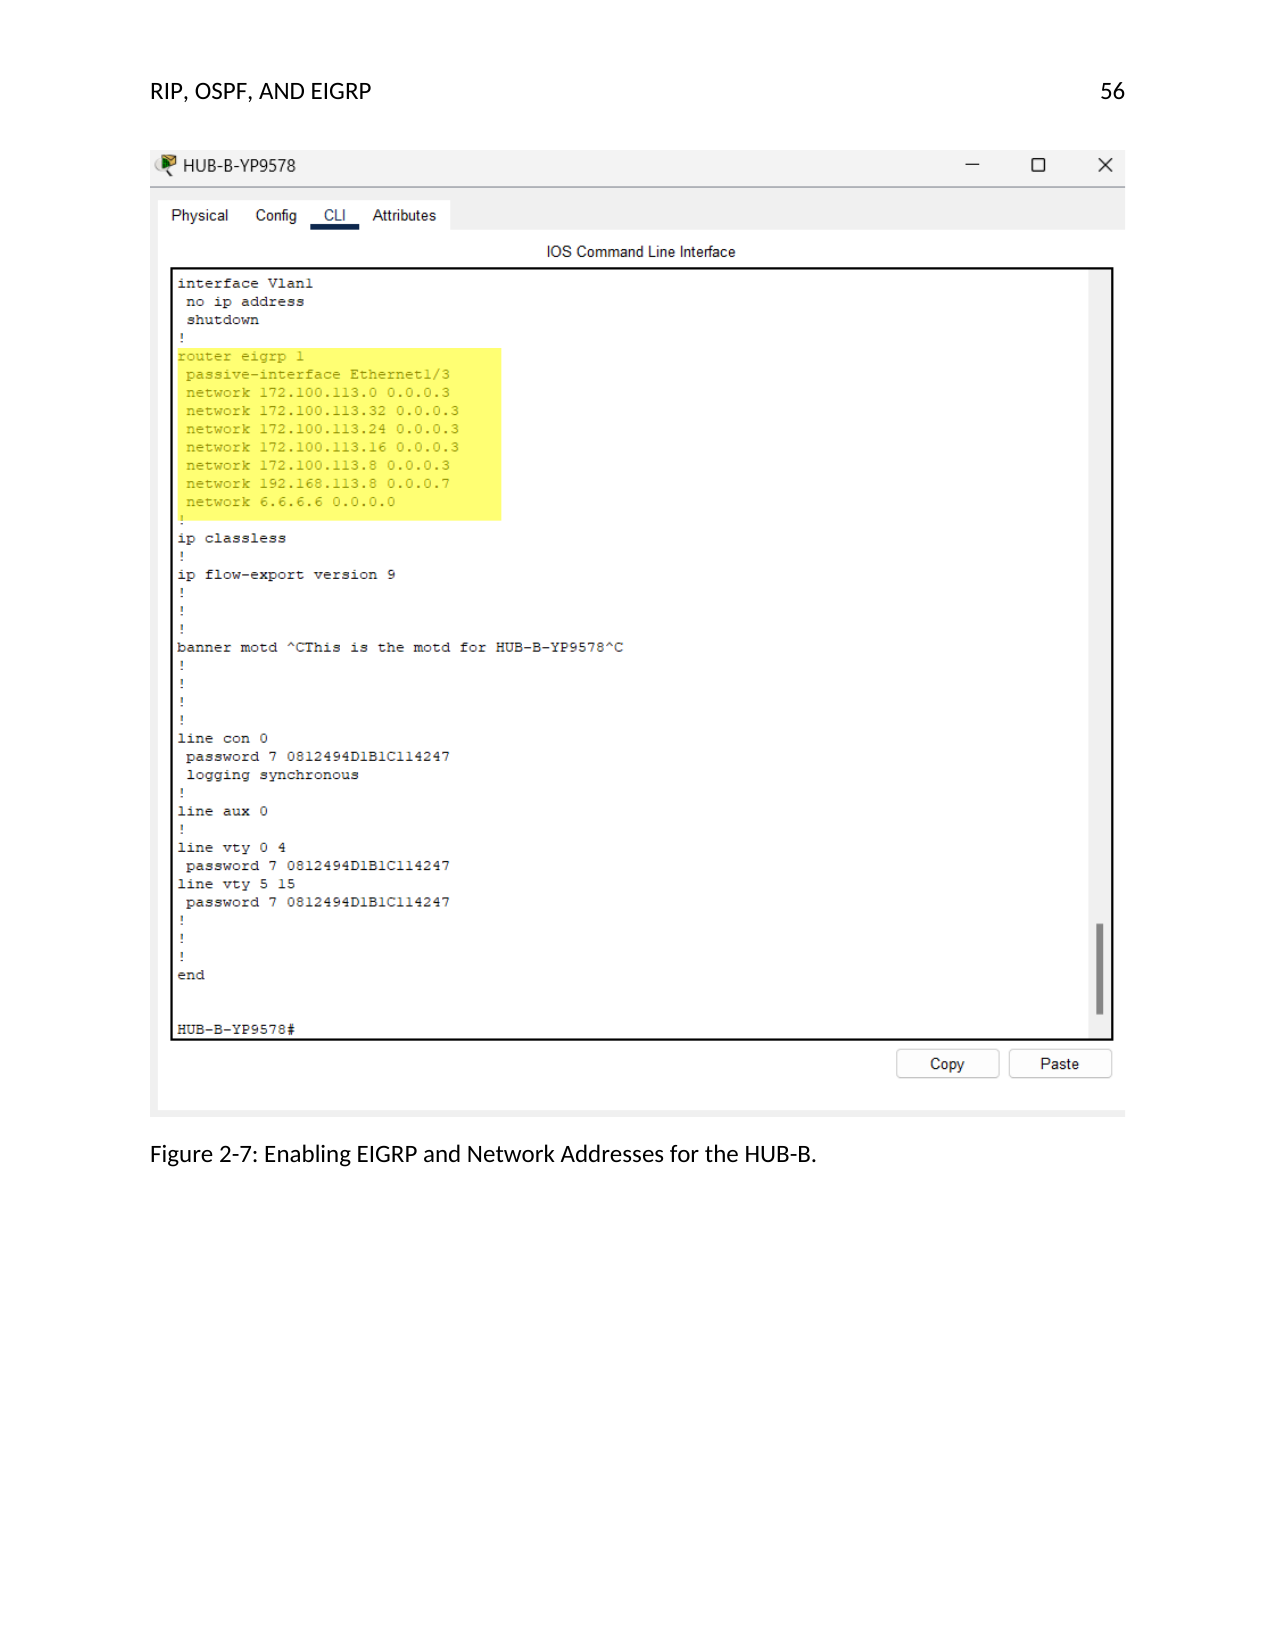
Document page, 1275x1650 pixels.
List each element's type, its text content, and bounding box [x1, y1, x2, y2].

text Figure 2-7: Enabling EIGRP and Network Addresses for the HUB-B. [150, 1138, 1125, 1168]
picture [150, 150, 1125, 1117]
